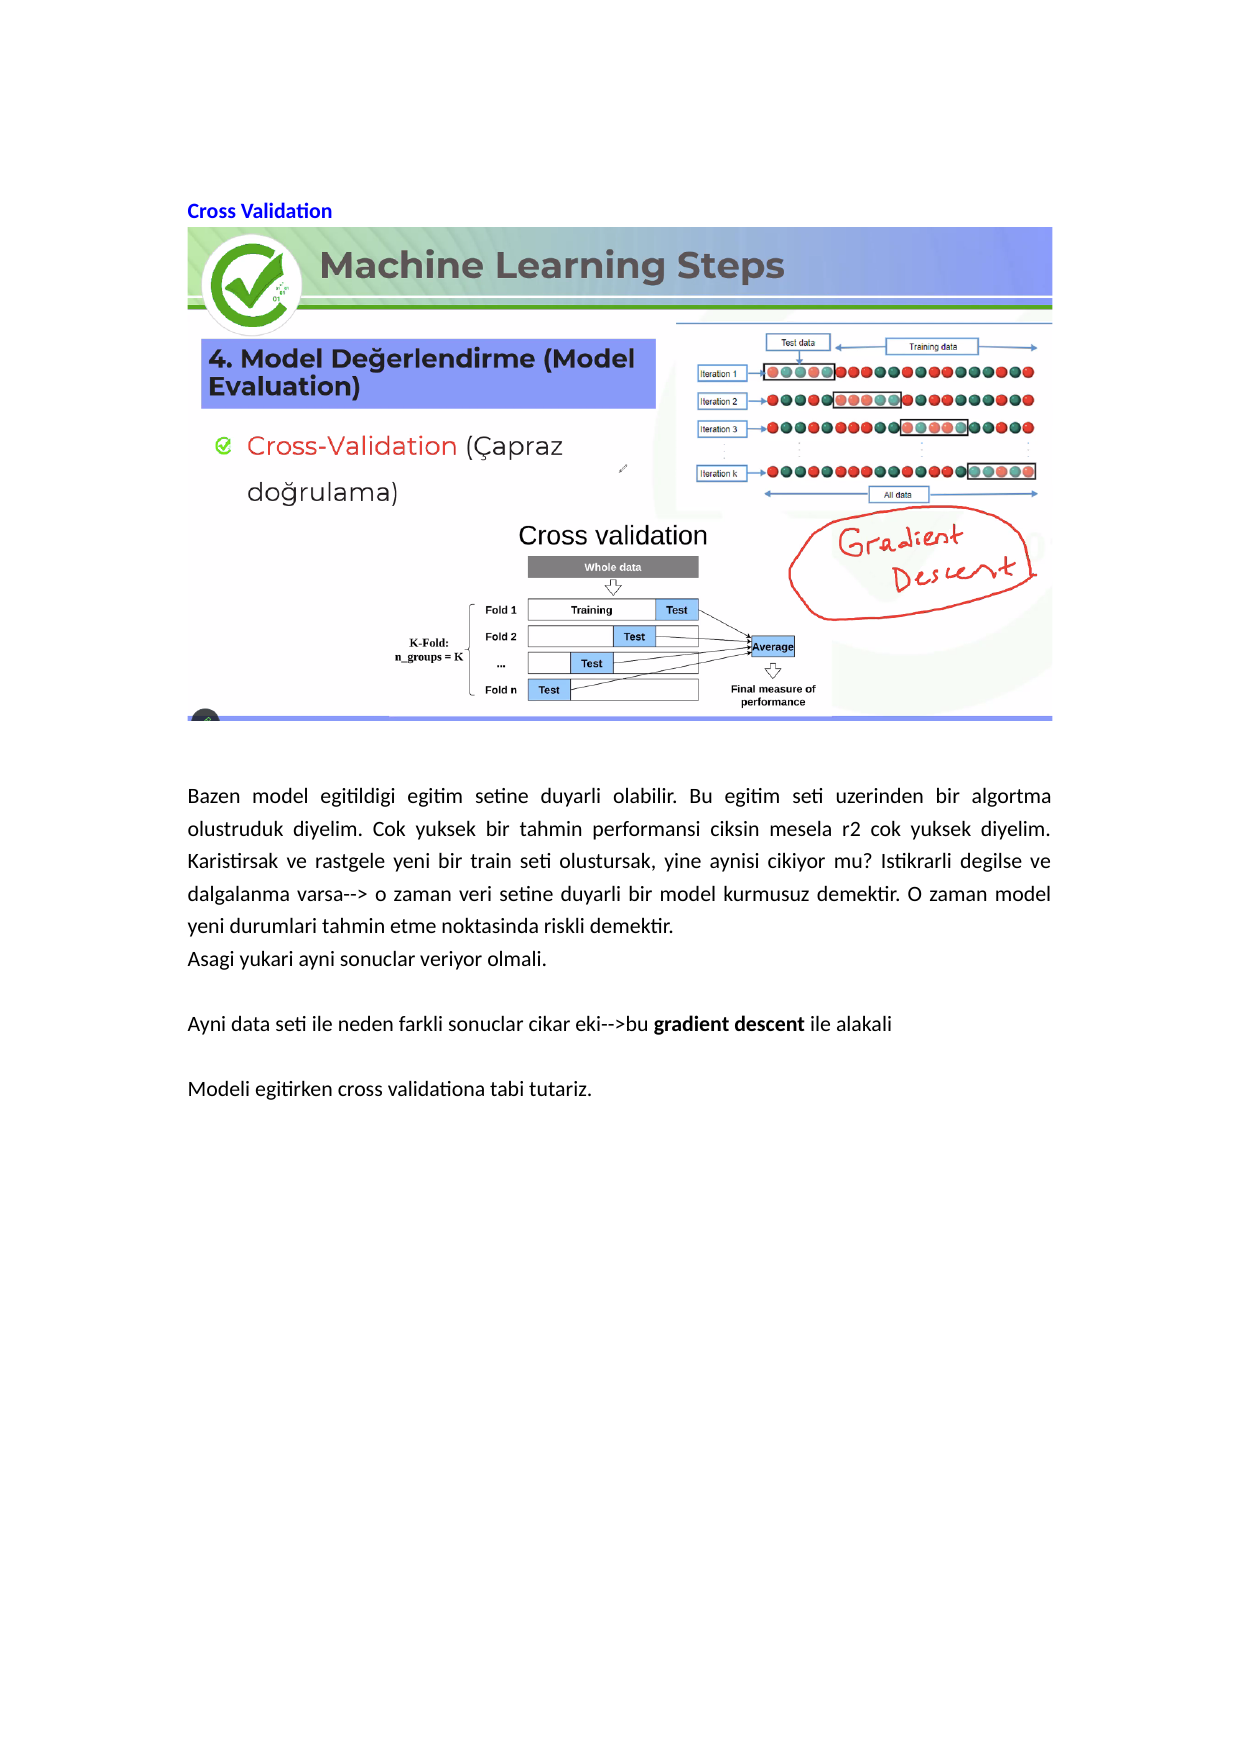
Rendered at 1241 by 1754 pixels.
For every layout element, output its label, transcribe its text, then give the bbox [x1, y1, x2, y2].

text Ayni data seti ile neden farkli sonuclar cikar eki-->bu gradient descent ile alakali [187, 1007, 1053, 1039]
text Asagi yukari ayni sonuclar veriyor olmali. [187, 942, 1053, 974]
text Bazen model egitildigi egitim setine duyarli olabilir. Bu egitim seti uzerinden bir algortma olustruduk diyelim. Cok yuksek bir tahmin performansi ciksin mesela r2 cok yuksek diyelim. Karistirsak ve rastgele yeni bir train seti olustursak, yine aynisi cikiyor mu? Istikrarli degilse ve dalgalanma varsa--> o zaman veri setine duyarli bir model kurmusuz demektir. O zaman model yeni durumlari tahmin etme noktasinda riskli demektir. [187, 779, 1053, 942]
picture [187, 227, 1053, 721]
text Modeli egitirken cross validationa tabi tutariz. [187, 1072, 1053, 1104]
text Cross Validation [187, 194, 1053, 227]
